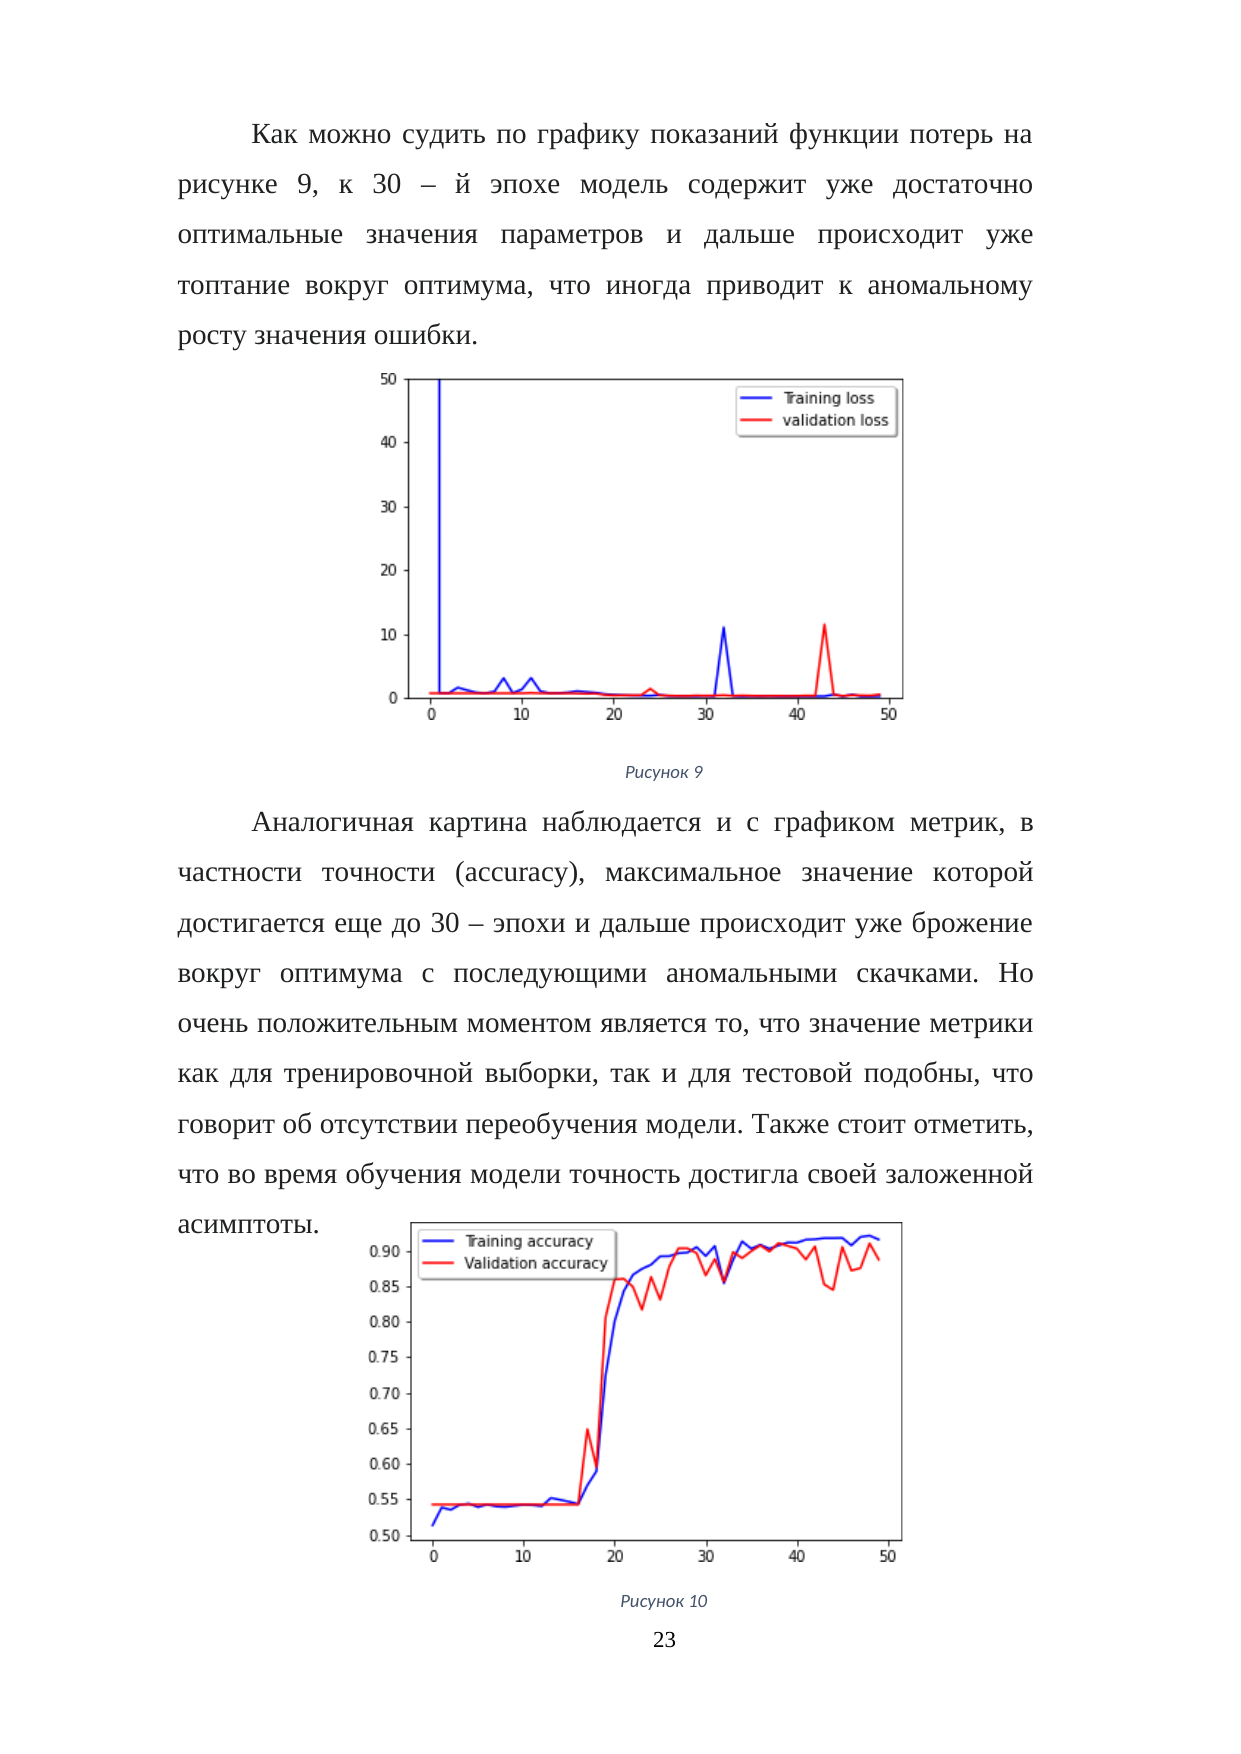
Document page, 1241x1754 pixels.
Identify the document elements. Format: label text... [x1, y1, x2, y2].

text Рисунок 10 [191, 1589, 1138, 1612]
text Аналогичная картина наблюдается и с графиком метрик, в частности точности (accuracy), максимальное значение которой достигается еще до 30 – эпохи и дальше происходит уже брожение вокруг оптимума с последующими аномальными скачками. Но очень положительным моментом является то, что значение метрики как для тренировочной выборки, так и для тестовой подобны, что говорит об отсутствии переобучения модели. Также стоит отметить, что во время обучения модели точность достигла своей заложенной асимптоты. [177, 804, 1034, 1240]
picture [368, 1240, 903, 1562]
text Как можно судить по графику показаний функции потерь на рисунке 9, к 30 – й эпохе модель содержит уже достаточно оптимальные значения параметров и дальше происходит уже топтание вокруг оптимума, что иногда приводит к аномальному росту значения ошибки. [177, 116, 1033, 351]
picture [380, 373, 904, 720]
